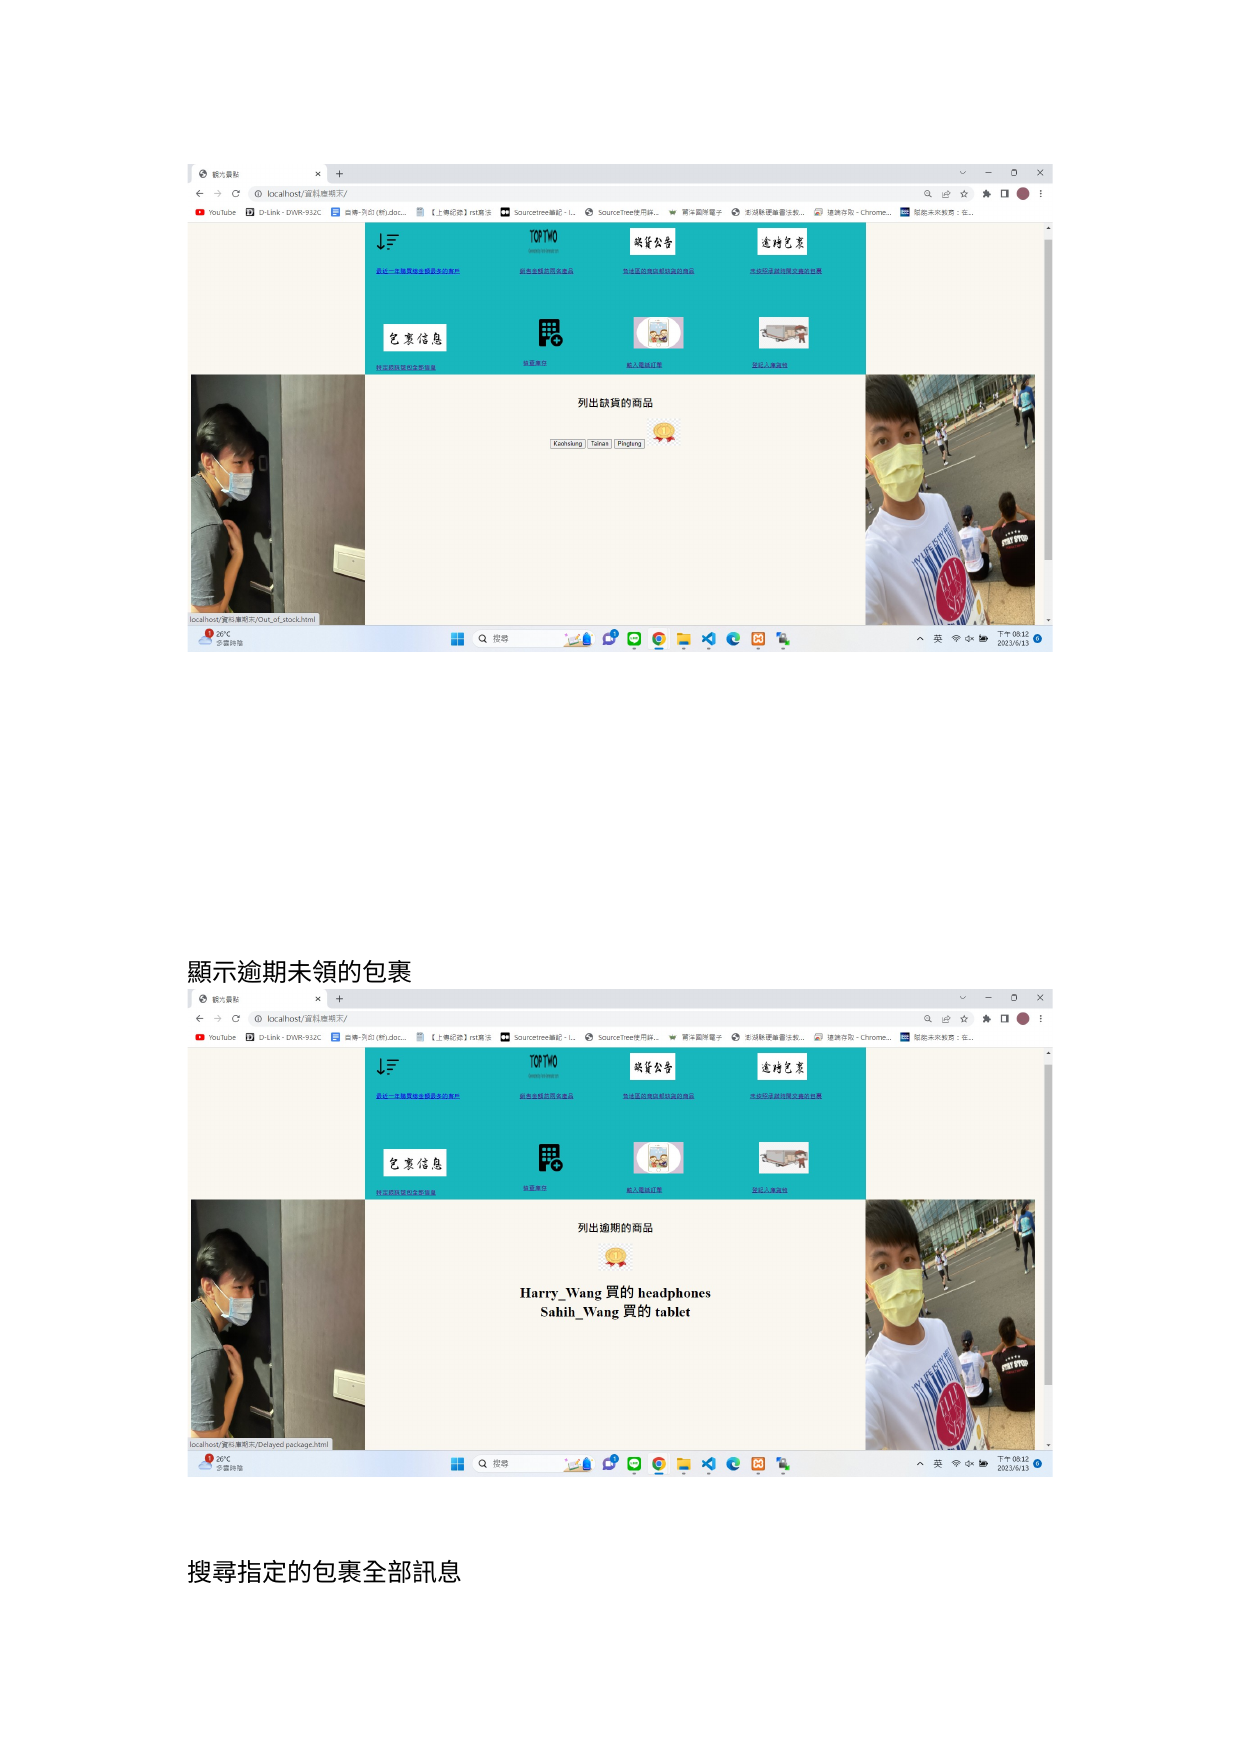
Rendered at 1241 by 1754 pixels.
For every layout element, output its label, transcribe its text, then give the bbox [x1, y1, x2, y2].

picture [187, 989, 1053, 1477]
text 搜尋指定的包裹全部訊息 [187, 1552, 1053, 1589]
text 顯示逾期未領的包裹 [187, 952, 1053, 989]
picture [187, 164, 1053, 652]
